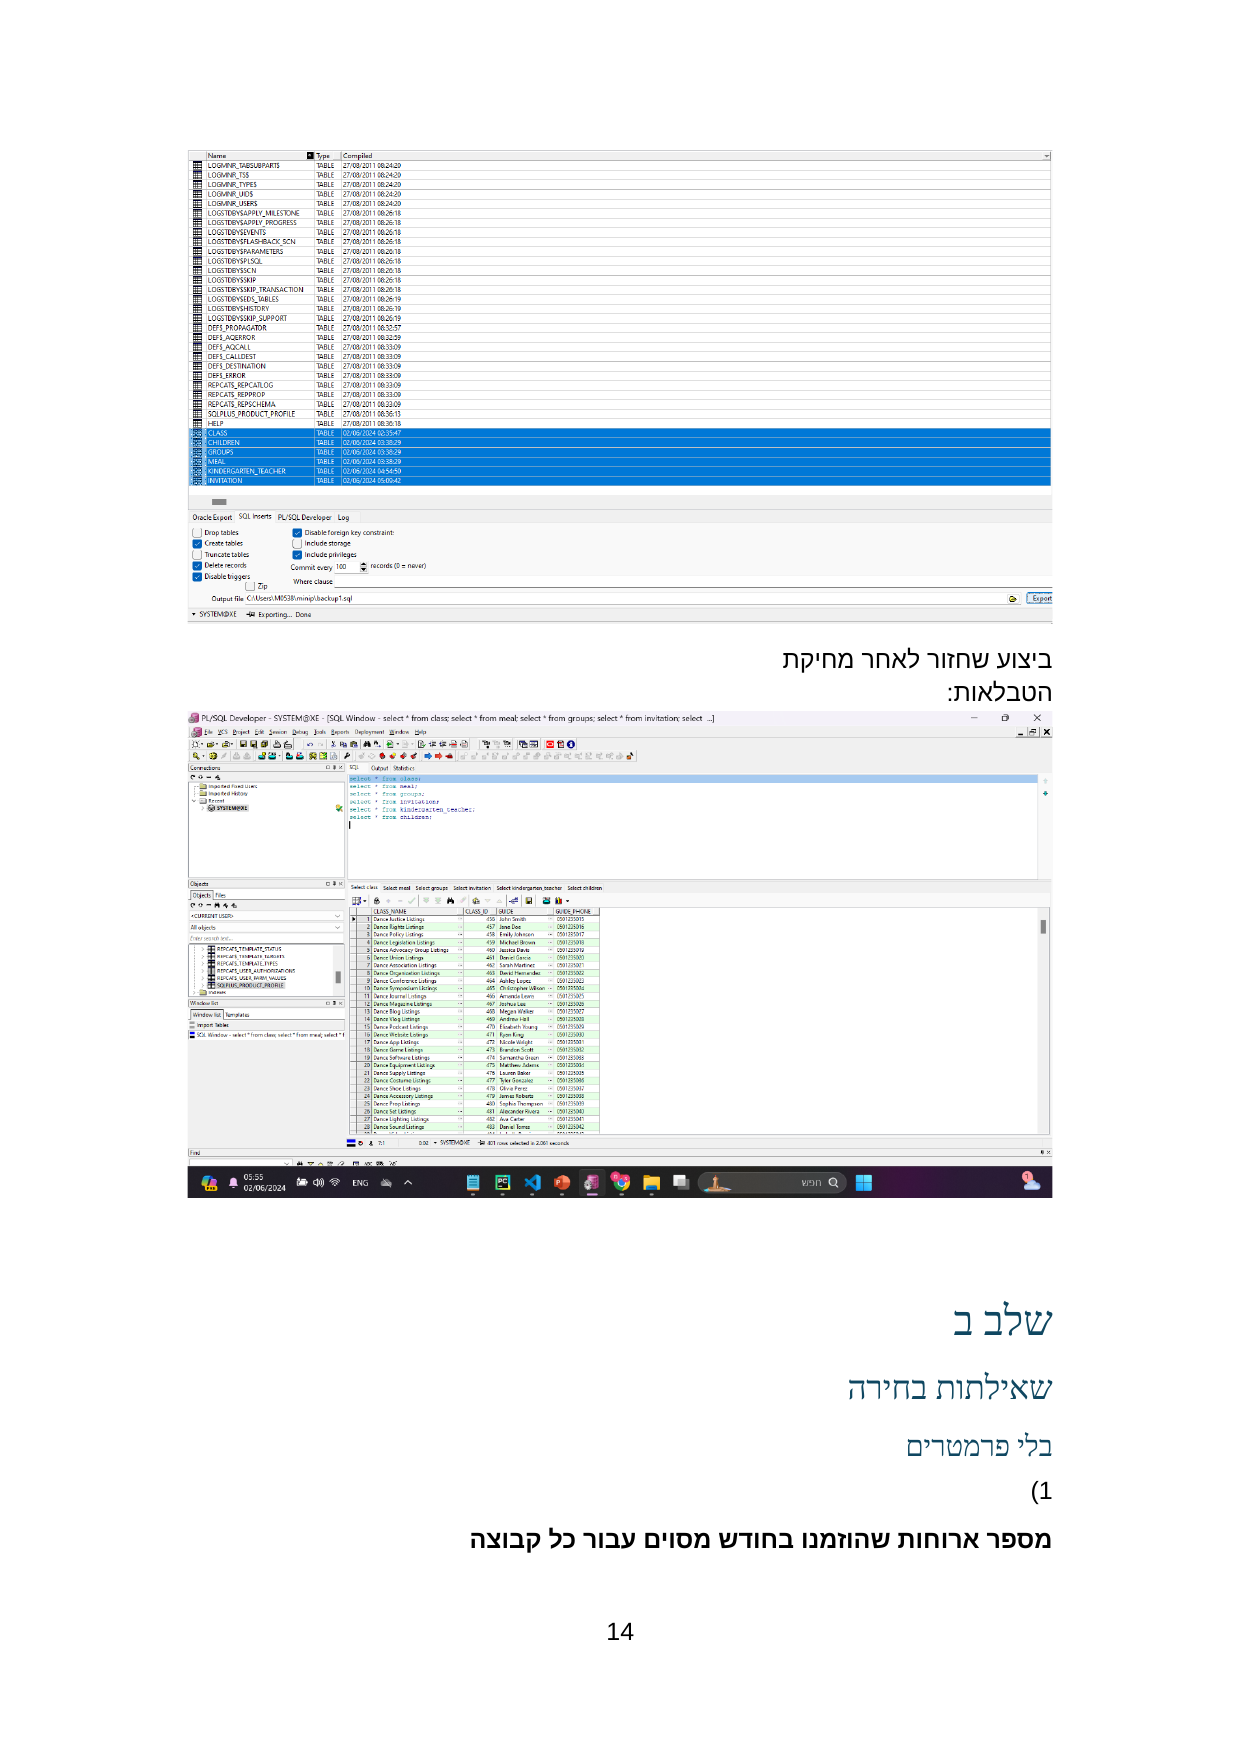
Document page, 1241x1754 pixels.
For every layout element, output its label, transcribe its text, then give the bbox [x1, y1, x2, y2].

text ביצוע שחזור לאחר מחיקת הטבלאות: [187, 645, 1053, 711]
subtitle בלי פרמטרים [187, 1429, 1053, 1462]
picture [187, 150, 1053, 624]
picture [187, 711, 1053, 1198]
subtitle שאילתות בחירה [187, 1368, 1053, 1406]
text מספר ארוחות שהוזמנו בחודש מסוים עבור כל קבוצה [187, 1525, 1053, 1554]
text 1) [187, 1476, 1053, 1504]
subtitle שלב ב [187, 1296, 1053, 1344]
